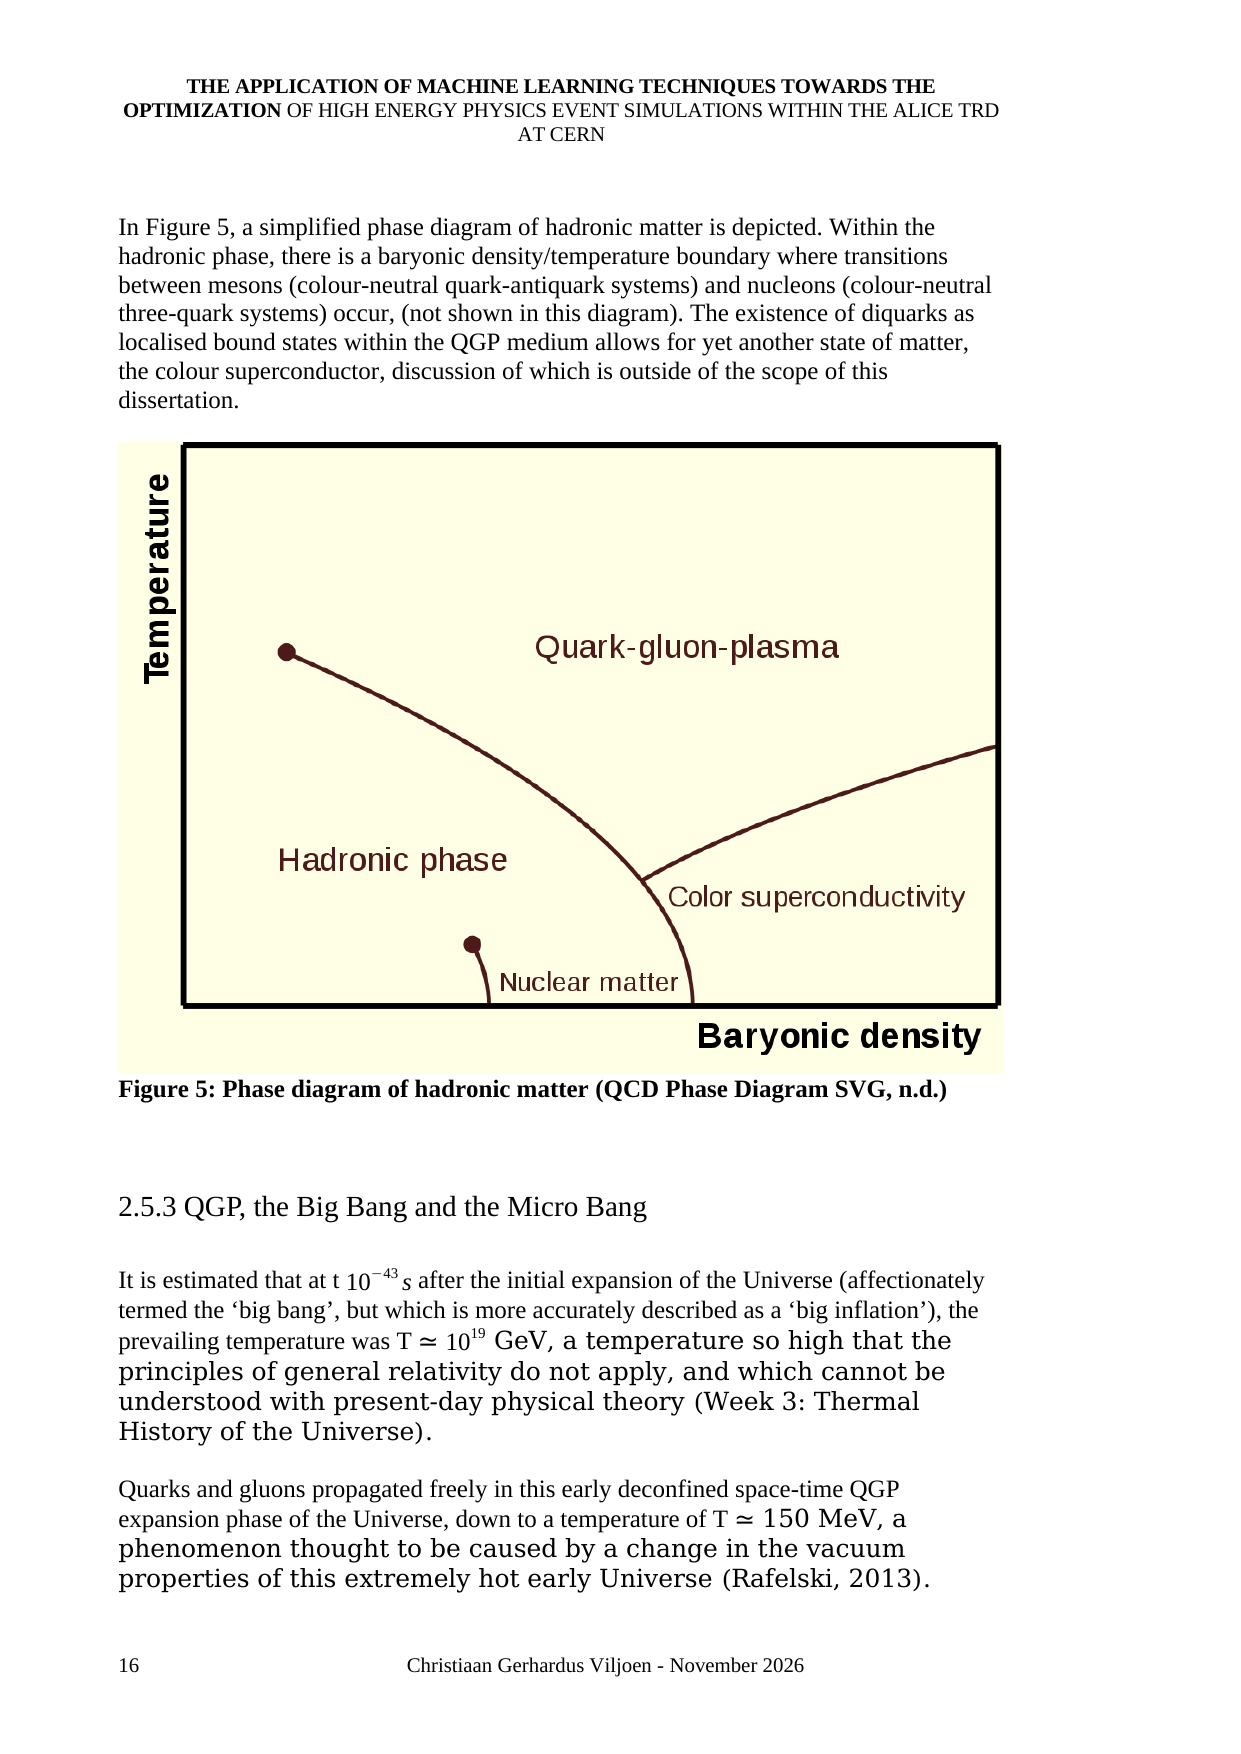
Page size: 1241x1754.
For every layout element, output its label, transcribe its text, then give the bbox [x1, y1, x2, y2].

text In Figure 5, a simplified phase diagram of hadronic matter is depicted. Within the hadronic phase, there is a baryonic density/temperature boundary where transitions between mesons (colour-neutral quark-antiquark systems) and nucleons (colour-neutral three-quark systems) occur, (not shown in this diagram). The existence of diquarks as localised bound states within the QGP medium allows for yet another state of matter, the colour superconductor, discussion of which is outside of the scope of this dissertation. [118, 212, 1004, 413]
text Quarks and gluons propagated freely in this early deconfined space-time QGP expansion phase of the Universe, down to a temperature of T ≃ 150 MeV, a phenomenon thought to be caused by a change in the vacuum properties of this extremely hot early Universe . [118, 1474, 1004, 1593]
text Figure 5: Phase diagram of hadronic matter [118, 1074, 1004, 1102]
text It is estimated that at t after the initial expansion of the Universe (affectionately termed the ‘big bang’, but which is more accurately described as a ‘big inflation’), the prevailing temperature was T ≃ GeV, a temperature so high that the principles of general relativity do not apply, and which cannot be understood with present-day physical theory . [118, 1264, 1004, 1445]
picture [118, 442, 1003, 1074]
subtitle QGP, the Big Bang and the Micro Bang [118, 1189, 1004, 1223]
